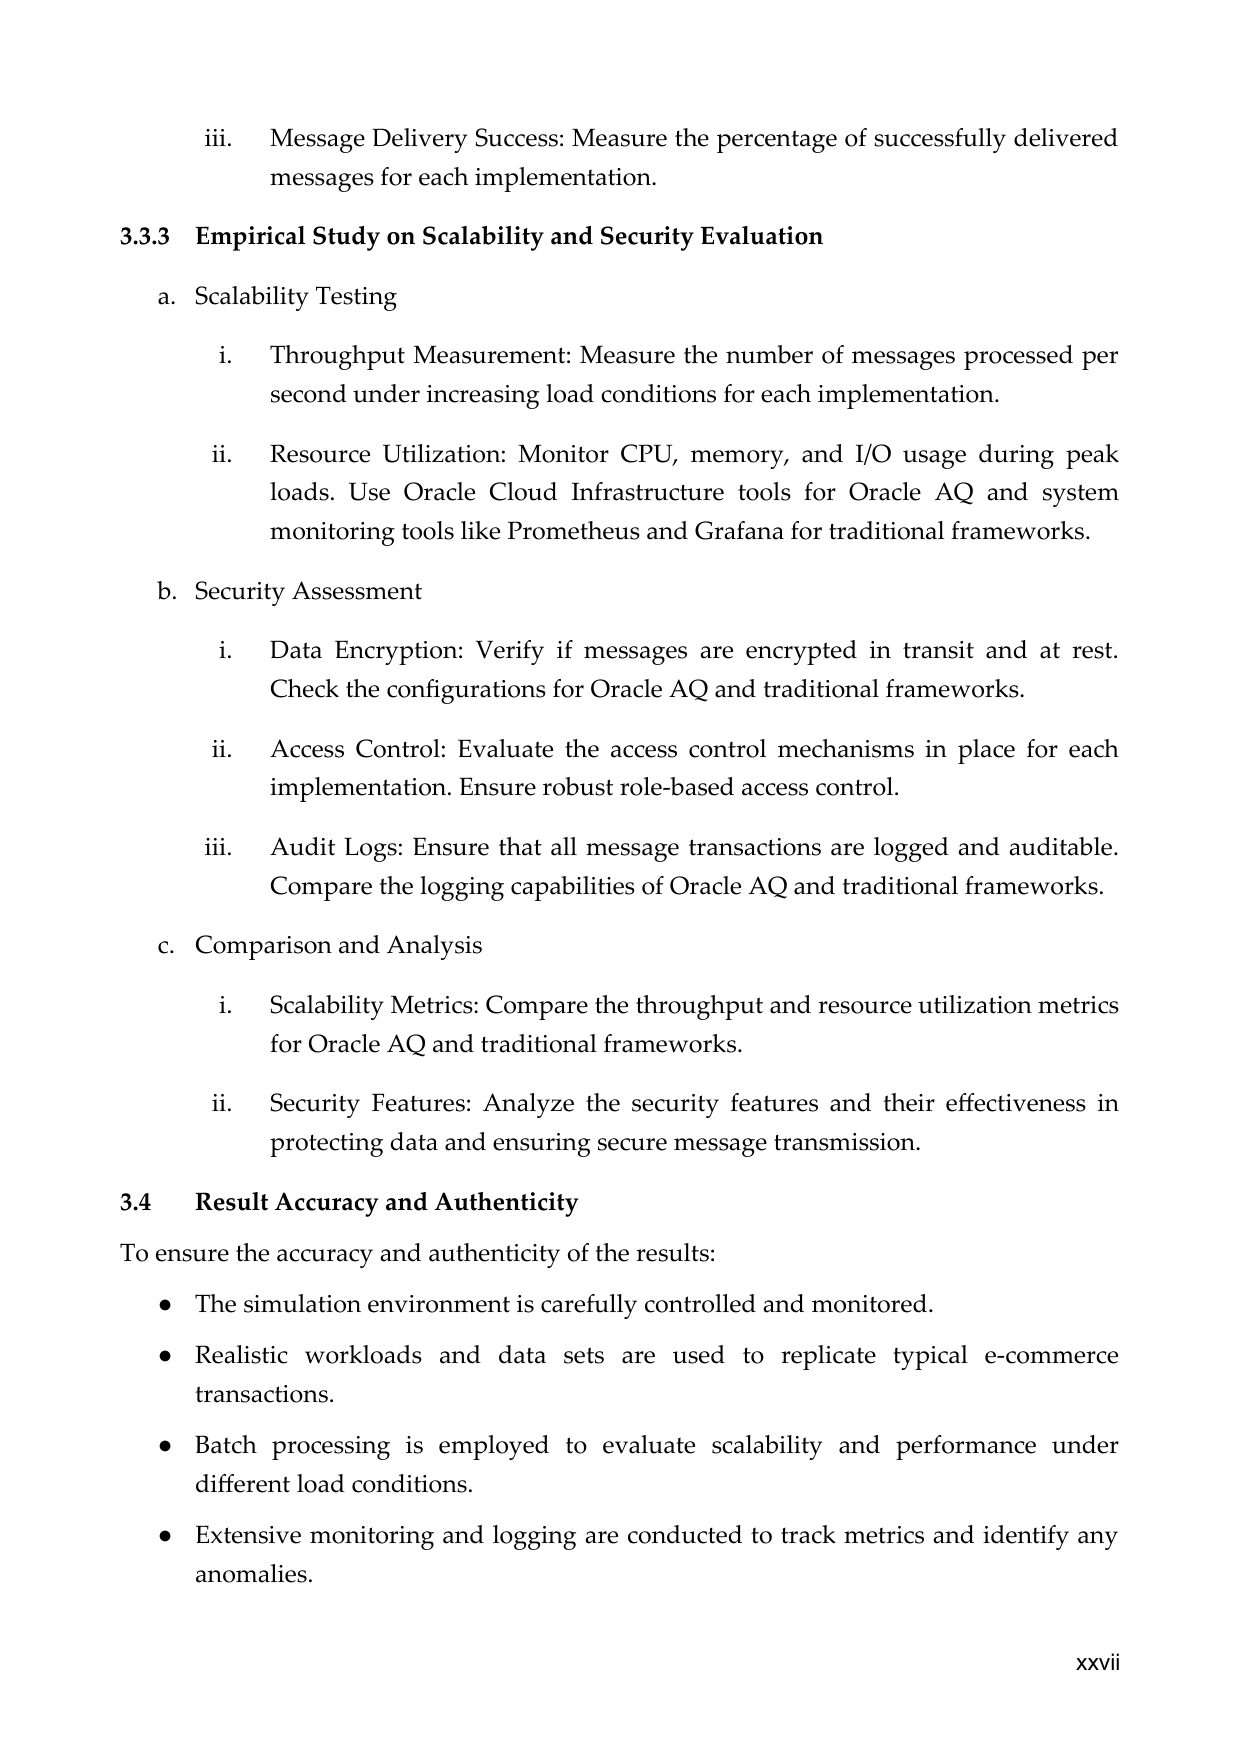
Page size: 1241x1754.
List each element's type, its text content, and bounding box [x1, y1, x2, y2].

list Scalability Metrics: Compare the throughput and resource utilization metrics for Oracle AQ and traditional frameworks. [232, 987, 1120, 1059]
list Security Features: Analyze the security features and their effectiveness in protecting data and ensuring secure message transmission. [232, 1085, 1120, 1158]
list Realistic workloads and data sets are used to replicate typical e-commerce transactions. [157, 1337, 1120, 1410]
list Throughput Measurement: Measure the number of messages processed per second under increasing load conditions for each implementation. [232, 337, 1120, 410]
list Extensive monitoring and logging are conducted to track metrics and identify any anomalies. [157, 1517, 1120, 1590]
list Audit Logs: Ensure that all message transactions are logged and auditable. Compare the logging capabilities of Oracle AQ and traditional frameworks. [232, 829, 1120, 902]
list Access Control: Evaluate the access control mechanisms in place for each implementation. Ensure robust role-based access control. [232, 731, 1120, 803]
list Resource Utilization: Monitor CPU, memory, and I/O usage during peak loads. Use Oracle Cloud Infrastructure tools for Oracle AQ and system monitoring tools like Prometheus and Grafana for traditional frameworks. [232, 436, 1120, 547]
list Comparison and Analysis [157, 927, 1120, 961]
list Scalability Testing [157, 278, 1120, 312]
list Security Assessment [157, 573, 1120, 607]
subtitle 3.4 Result Accuracy and Authenticity [120, 1184, 1120, 1217]
list Data Encryption: Verify if messages are encrypted in transit and at rest. Check the configurations for Oracle AQ and traditional frameworks. [232, 632, 1120, 705]
subtitle 3.3.3 Empirical Study on Scalability and Security Evaluation [120, 218, 1120, 252]
text To ensure the accuracy and authenticity of the results: [120, 1235, 1120, 1269]
list Batch processing is employed to evaluate scalability and performance under different load conditions. [157, 1427, 1120, 1500]
list The simulation environment is carefully controlled and monitored. [157, 1286, 1120, 1320]
list Message Delivery Success: Measure the percentage of successfully delivered messages for each implementation. [232, 120, 1120, 192]
